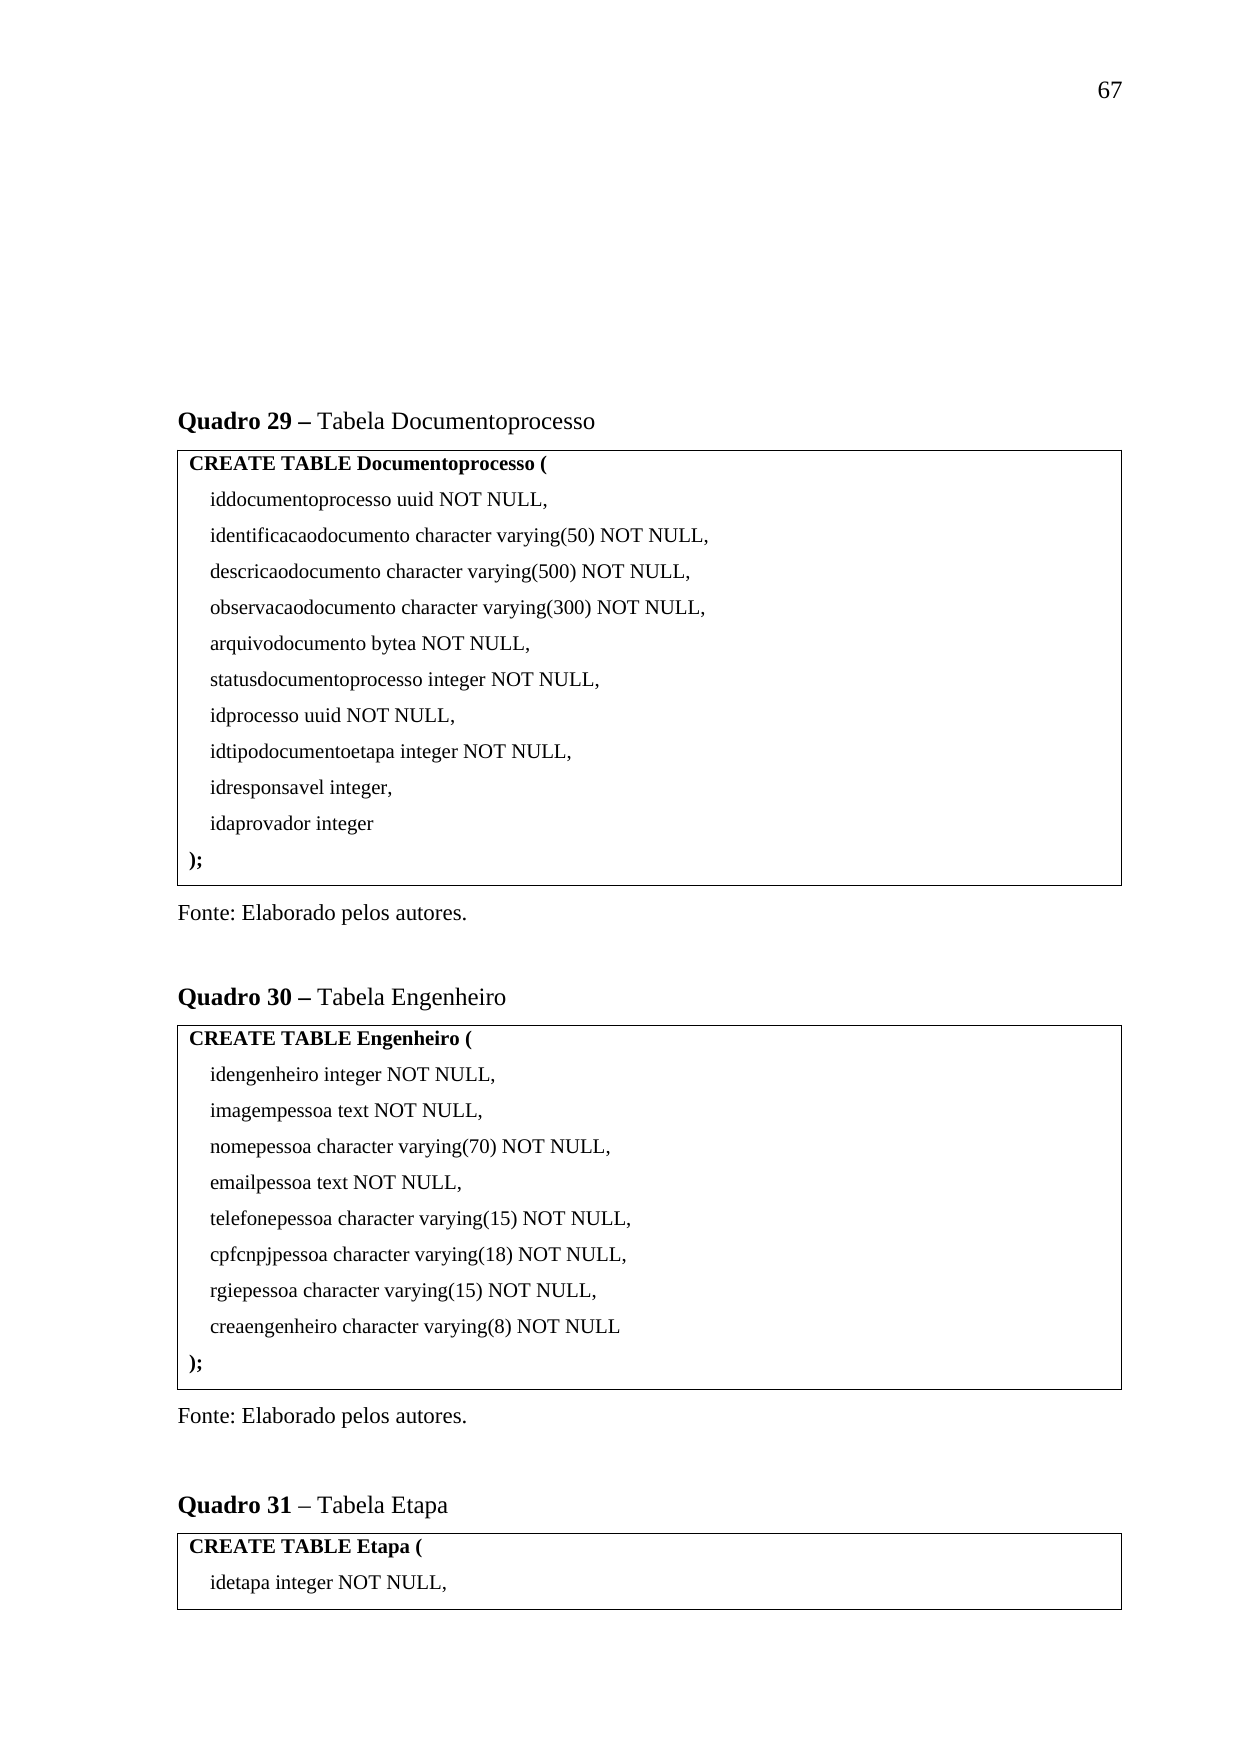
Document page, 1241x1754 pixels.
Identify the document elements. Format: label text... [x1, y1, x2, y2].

text Quadro 31 – Tabela Etapa [177, 1490, 1122, 1519]
text Fonte: Elaborado pelos autores. [177, 899, 1122, 925]
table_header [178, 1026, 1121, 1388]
text Quadro 29 – Tabela Documentoprocesso [177, 406, 1122, 435]
text Fonte: Elaborado pelos autores. [177, 1402, 1122, 1428]
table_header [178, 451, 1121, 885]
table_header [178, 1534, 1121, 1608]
text Quadro 30 – Tabela Engenheiro [177, 982, 1122, 1010]
